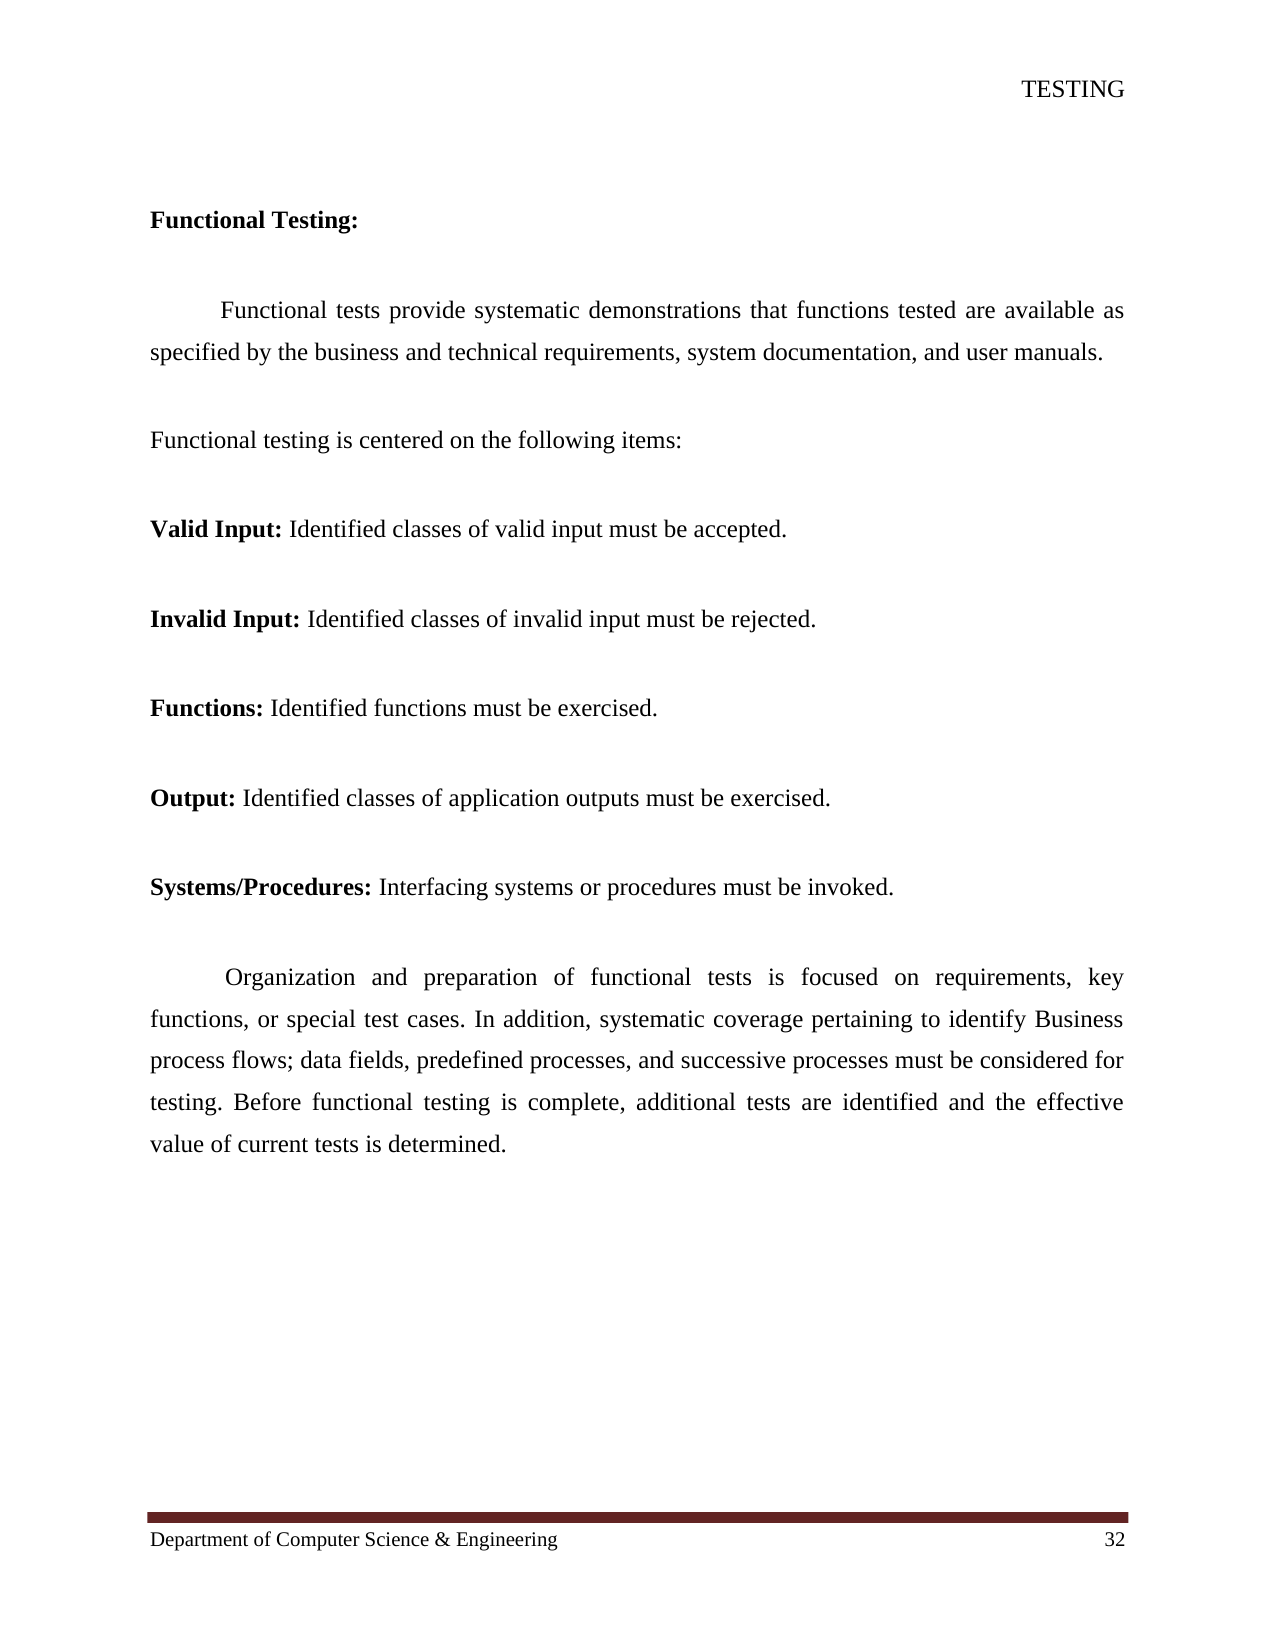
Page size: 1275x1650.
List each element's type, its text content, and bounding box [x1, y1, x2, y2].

text Systems/Procedures: Interfacing systems or procedures must be invoked. [150, 872, 1125, 901]
table_header 32 [838, 1527, 1125, 1551]
text Output: Identified classes of application outputs must be exercised. [150, 783, 1125, 811]
text Functions: Identified functions must be exercised. [150, 693, 1125, 722]
picture [147, 1512, 1129, 1523]
text Functional Testing: [150, 205, 1125, 234]
text TESTING [150, 74, 1125, 103]
text Functional tests provide systematic demonstrations that functions tested are available as specified by the business and technical requirements, system documentation, and user manuals. [150, 295, 1125, 366]
text Organization and preparation of functional tests is focused on requirements, key functions, or special test cases. In addition, systematic coverage pertaining to identify Business process flows; data fields, predefined processes, and successive processes must be considered for testing. Before functional testing is complete, additional tests are identified and the effective value of current tests is determined. [150, 962, 1125, 1157]
text Valid Input: Identified classes of valid input must be accepted. [150, 514, 1125, 543]
text Invalid Input: Identified classes of invalid input must be rejected. [150, 604, 1125, 632]
text Functional testing is centered on the following items: [150, 425, 1125, 453]
table_header Department of Computer Science & Engineering [150, 1527, 837, 1551]
